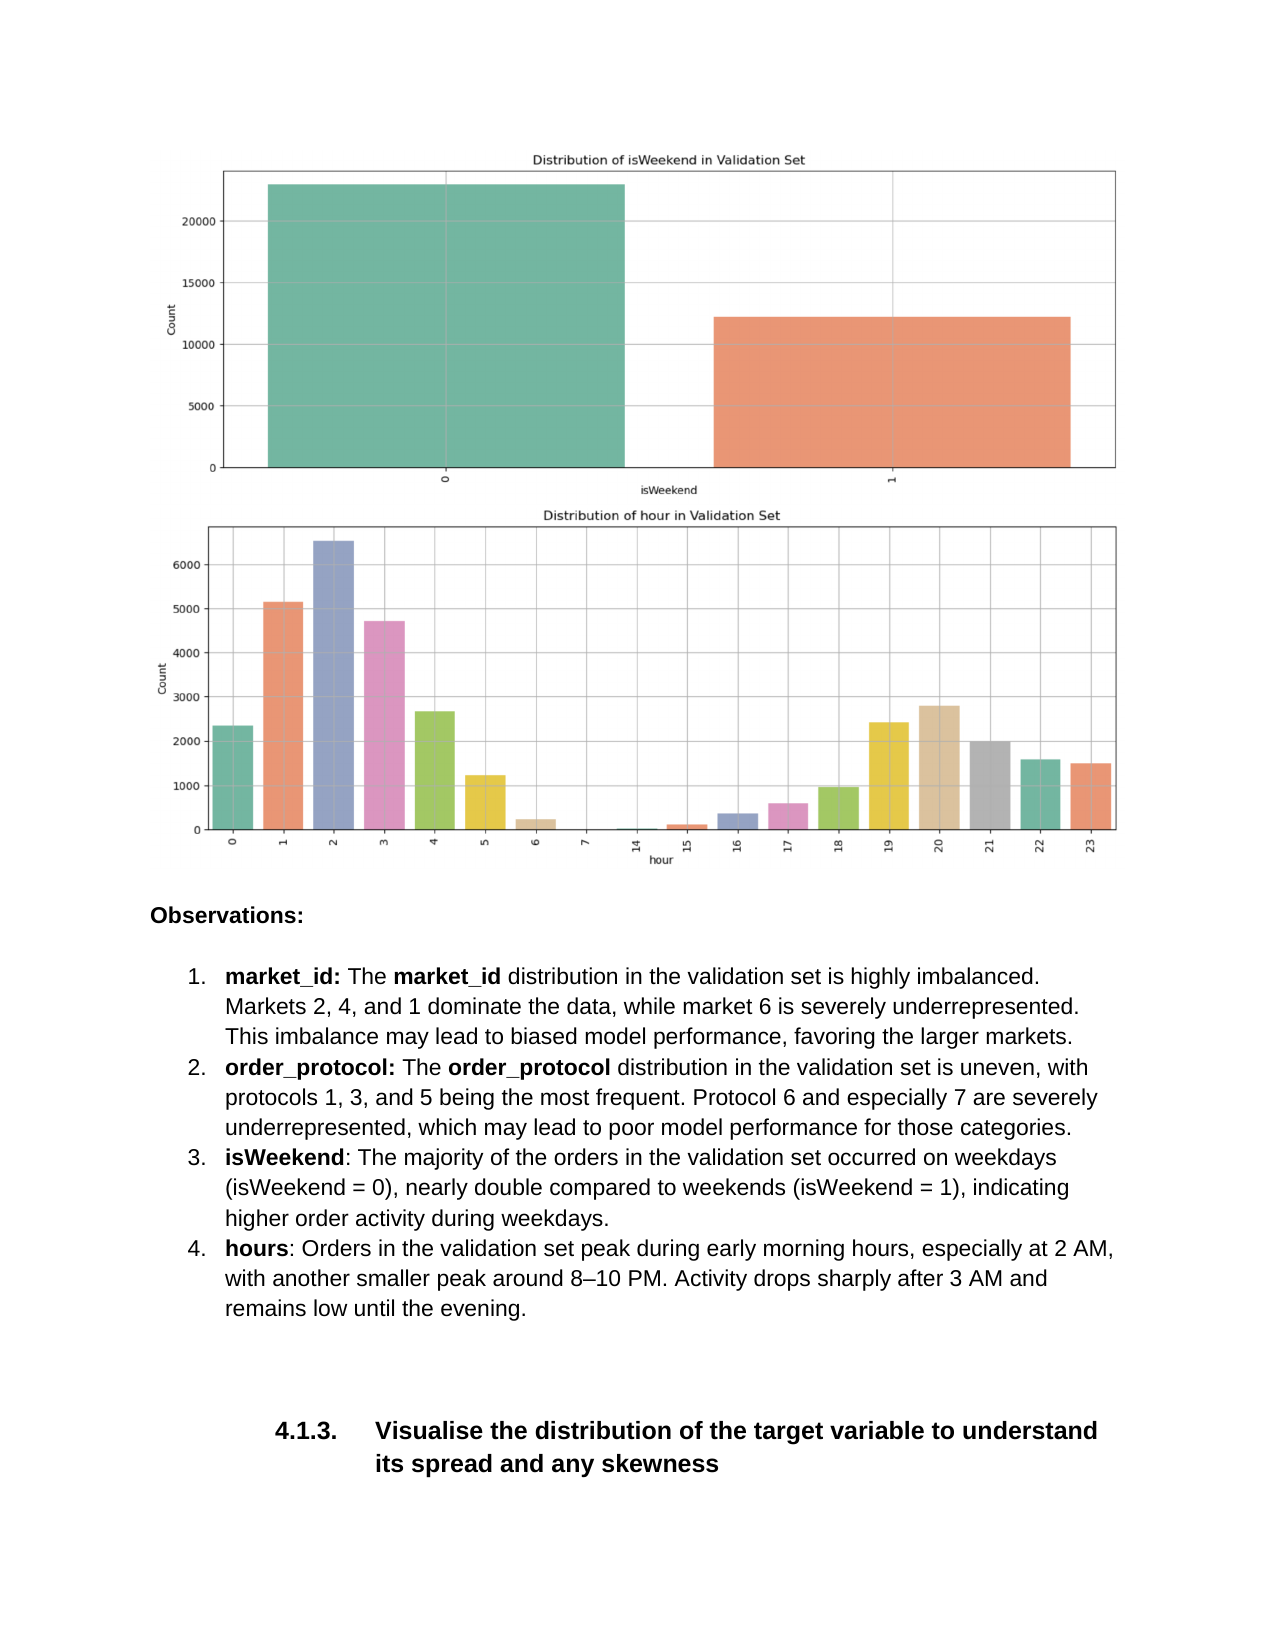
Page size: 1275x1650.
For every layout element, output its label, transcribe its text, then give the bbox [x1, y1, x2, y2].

list market_id: The market_id distribution in the validation set is highly imbalanced. Markets 2, 4, and 1 dominate the data, while market 6 is severely underrepresented. This imbalance may lead to biased model performance, favoring the larger markets. [187, 963, 1125, 1050]
text Observations: [150, 902, 1125, 929]
list hours: Orders in the validation set peak during early morning hours, especially at 2 AM, with another smaller peak around 8–10 PM. Activity drops sharply after 3 AM and remains low until the evening. [187, 1235, 1125, 1322]
picture [150, 508, 1125, 869]
list Visualise the distribution of the target variable to understand its spread and any skewness [337, 1416, 1125, 1478]
list order_protocol: The order_protocol distribution in the validation set is uneven, with protocols 1, 3, and 5 being the most frequent. Protocol 6 and especially 7 are severely underrepresented, which may lead to poor model performance for those categories. [187, 1053, 1125, 1140]
list isWeekend: The majority of the orders in the validation set occurred on weekdays (isWeekend = 0), nearly double compared to weekends (isWeekend = 1), indicating higher order activity during weekdays. [187, 1144, 1125, 1231]
picture [150, 150, 1125, 505]
